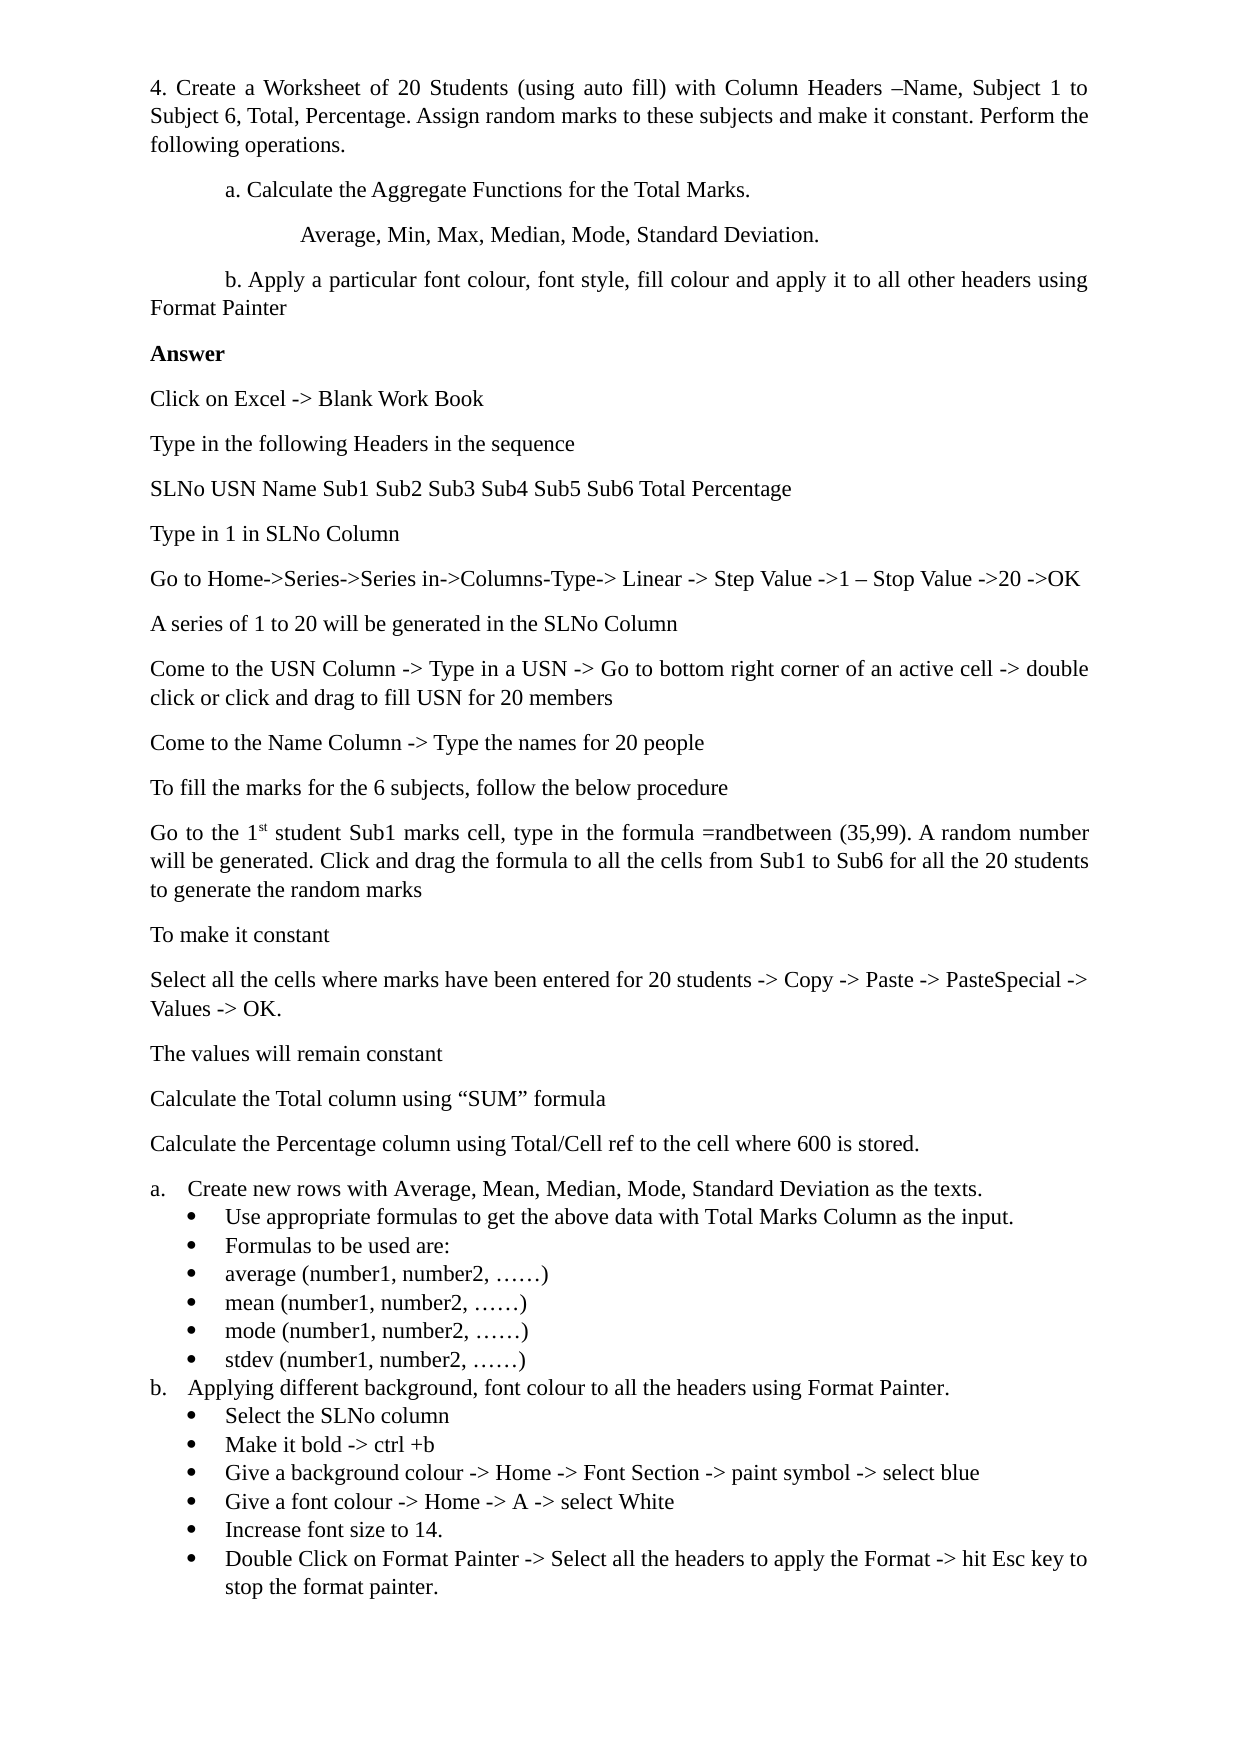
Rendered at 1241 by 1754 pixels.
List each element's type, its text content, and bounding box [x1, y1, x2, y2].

text a. Calculate the Aggregate Functions for the Total Marks. [150, 176, 1090, 202]
text Select all the cells where marks have been entered for 20 students -> Copy -> Paste -> PasteSpecial -> Values -> OK. [150, 966, 1090, 1021]
text Go to Home->Series->Series in->Columns-Type-> Linear -> Step Value ->1 – Stop Value ->20 ->OK [150, 565, 1090, 591]
list Increase font size to 14. [187, 1516, 1090, 1543]
list Double Click on Format Painter -> Select all the headers to apply the Format -> hit Esc key to stop the format painter. [187, 1545, 1090, 1599]
text Calculate the Total column using “SUM” formula [150, 1085, 1090, 1111]
list Select the SLNo column [187, 1402, 1090, 1429]
list mean (number1, number2, ……) [187, 1289, 1090, 1315]
list stdev (number1, number2, ……) [187, 1346, 1090, 1372]
text Click on Excel -> Blank Work Book [150, 385, 1090, 411]
list Use appropriate formulas to get the above data with Total Marks Column as the input. [187, 1203, 1090, 1230]
text Come to the Name Column -> Type the names for 20 people [150, 729, 1090, 755]
text To fill the marks for the 6 subjects, follow the below procedure [150, 774, 1090, 800]
text 4. Create a Worksheet of 20 Students (using auto fill) with Column Headers –Name, Subject 1 to Subject 6, Total, Percentage. Assign random marks to these subjects and make it constant. Perform the following operations. [150, 74, 1090, 157]
list Make it bold -> ctrl +b [187, 1431, 1090, 1457]
text Calculate the Percentage column using Total/Cell ref to the cell where 600 is stored. [150, 1130, 1090, 1156]
text Average, Min, Max, Median, Mode, Standard Deviation. [150, 221, 1090, 247]
text SLNo USN Name Sub1 Sub2 Sub3 Sub4 Sub5 Sub6 Total Percentage [150, 475, 1090, 501]
text Go to the 1st student Sub1 marks cell, type in the formula =randbetween (35,99). A random number will be generated. Click and drag the formula to all the cells from Sub1 to Sub6 for all the 20 students to generate the random marks [150, 819, 1090, 902]
list Give a font colour -> Home -> A -> select White [187, 1488, 1090, 1514]
list Formulas to be used are: [187, 1232, 1090, 1258]
text Type in the following Headers in the sequence [150, 430, 1090, 456]
text The values will remain constant [150, 1040, 1090, 1066]
list Give a background colour -> Home -> Font Section -> paint symbol -> select blue [187, 1459, 1090, 1486]
list Applying different background, font colour to all the headers using Format Painter. [150, 1374, 1090, 1400]
list average (number1, number2, ……) [187, 1260, 1090, 1287]
text Come to the USN Column -> Type in a USN -> Go to bottom right corner of an active cell -> double click or click and drag to fill USN for 20 members [150, 655, 1090, 710]
text Type in 1 in SLNo Column [150, 520, 1090, 546]
text To make it constant [150, 921, 1090, 947]
text b. Apply a particular font colour, font style, fill colour and apply it to all other headers using Format Painter [150, 266, 1090, 321]
text A series of 1 to 20 will be generated in the SLNo Column [150, 610, 1090, 637]
list Create new rows with Average, Mean, Median, Mode, Standard Deviation as the texts. [150, 1175, 1090, 1201]
text Answer [150, 339, 1090, 366]
list mode (number1, number2, ……) [187, 1317, 1090, 1343]
